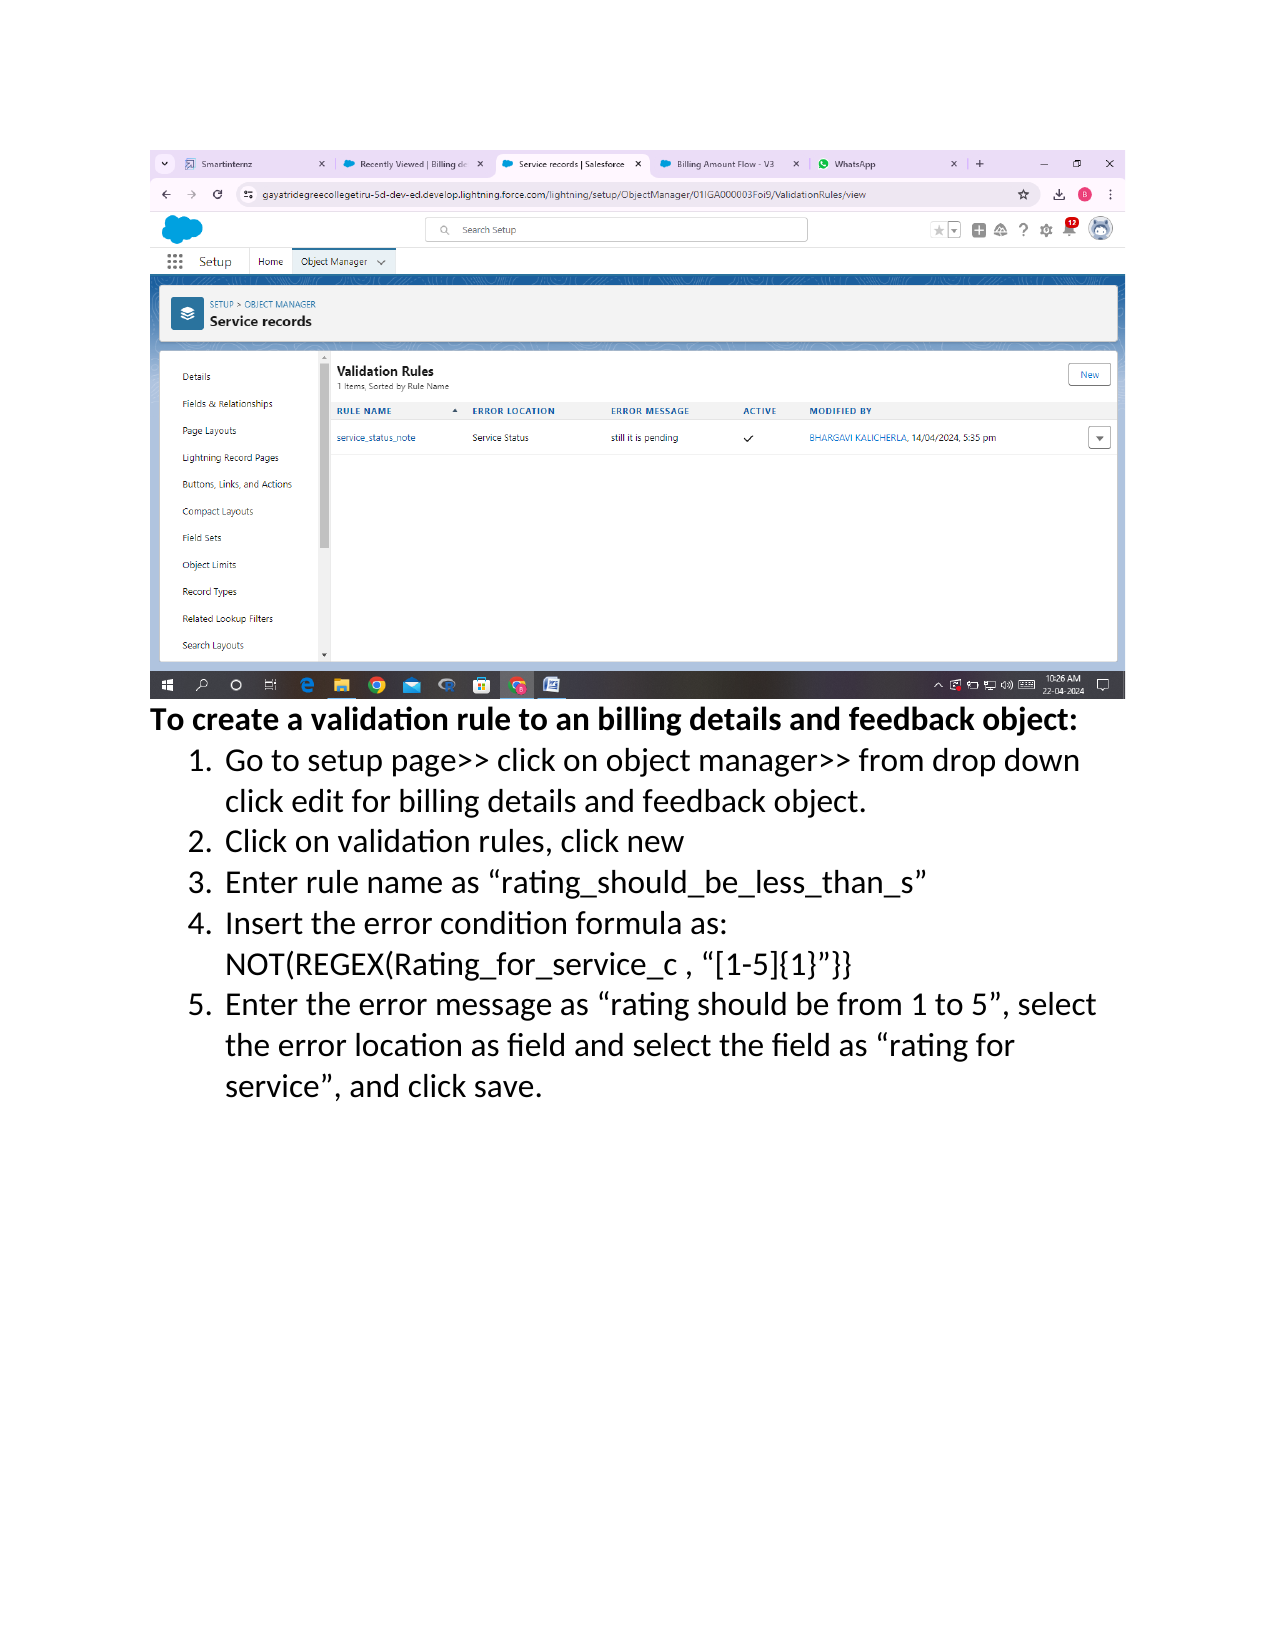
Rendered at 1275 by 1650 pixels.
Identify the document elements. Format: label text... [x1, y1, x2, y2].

list Go to setup page>> click on object manager>> from drop down click edit for billing details and feedback object. [187, 739, 1125, 820]
text NOT(REGEX(Rating_for_service_c , “[1-5]{1}”}} [225, 942, 1125, 983]
list Insert the error condition formula as: [187, 902, 1125, 942]
text To create a validation rule to an billing details and feedback object: [150, 699, 1125, 739]
picture [150, 150, 1125, 699]
list Enter the error message as “rating should be from 1 to 5”, select the error location as field and select the field as “rating for service”, and click save. [187, 983, 1125, 1105]
list Enter rule name as “rating_should_be_less_than_s” [187, 861, 1125, 902]
list Click on validation rules, click new [187, 820, 1125, 861]
